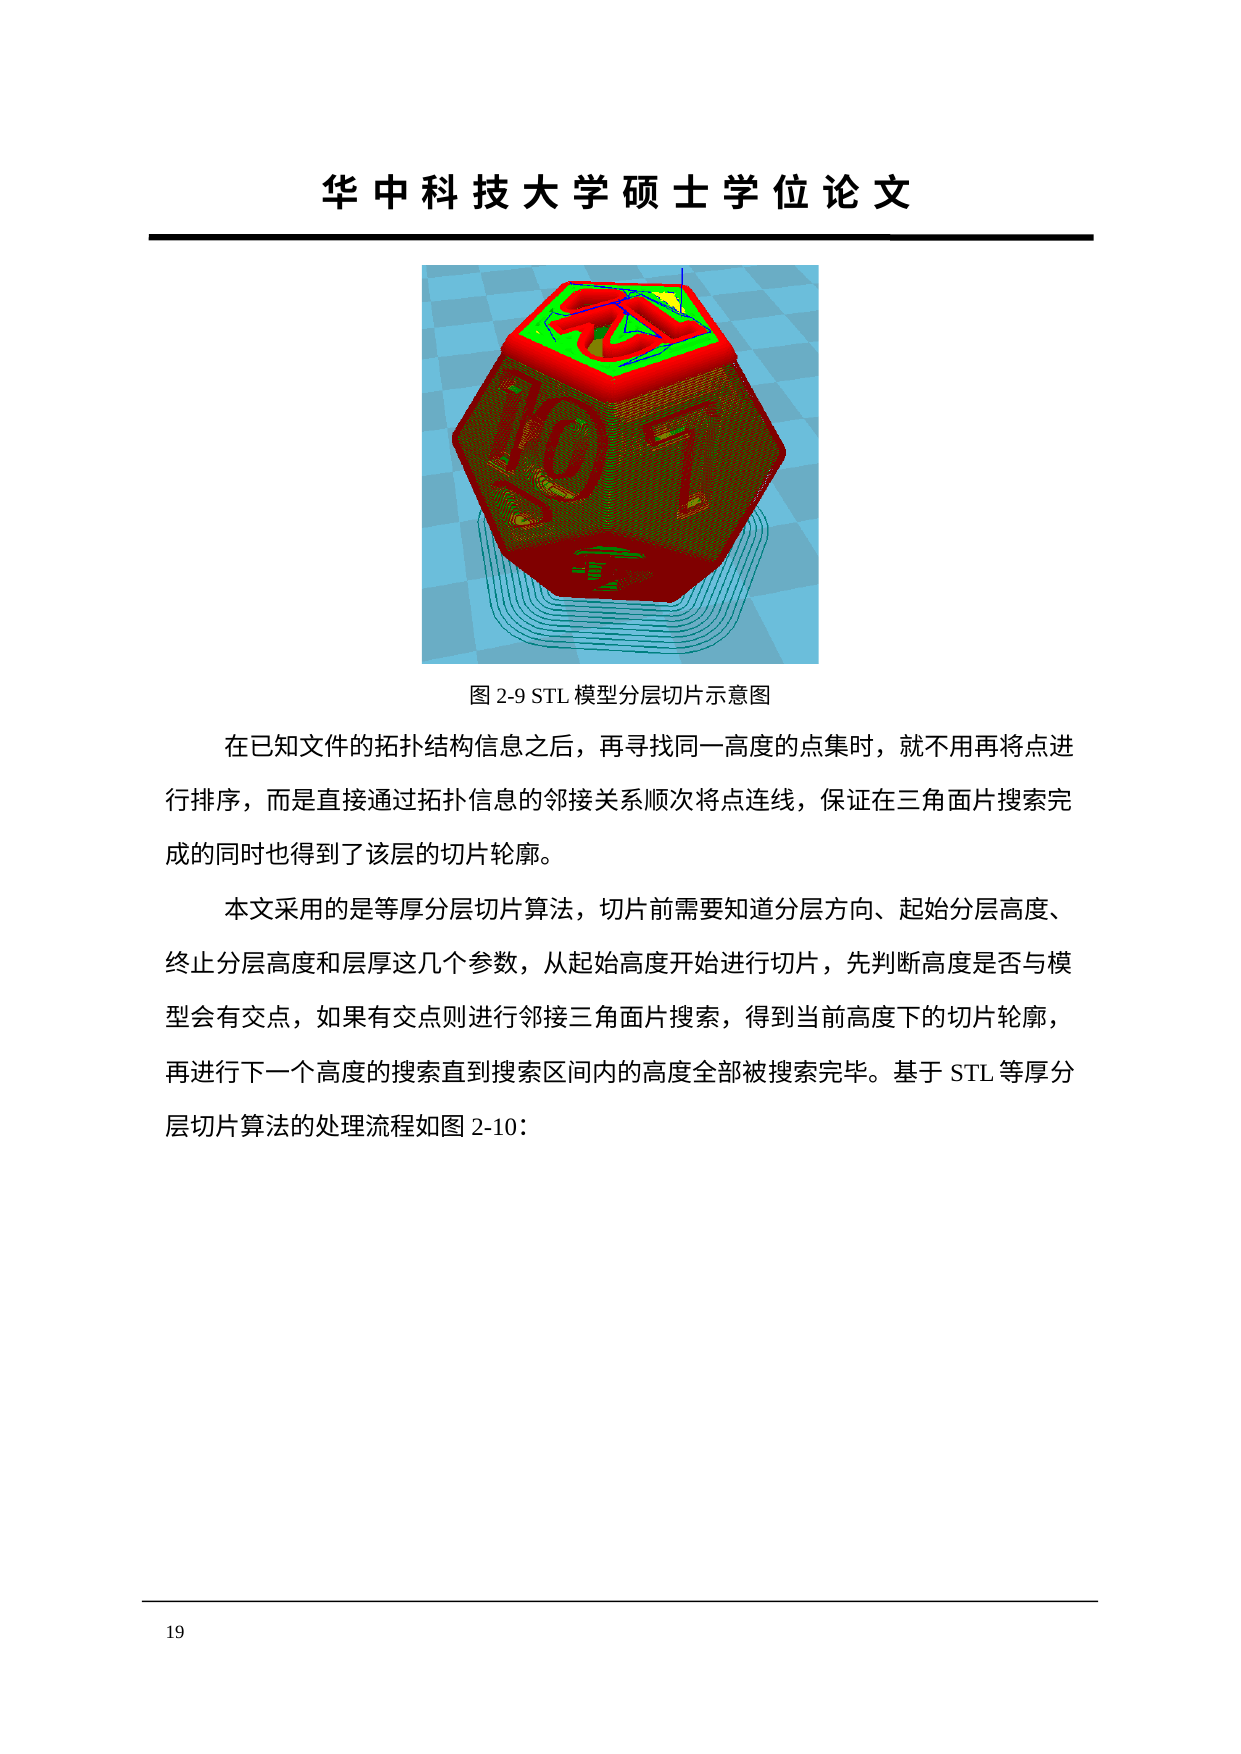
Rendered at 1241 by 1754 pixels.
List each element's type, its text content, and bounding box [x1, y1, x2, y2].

picture [421, 265, 819, 664]
text 在已知文件的拓扑结构信息之后，再寻找同一高度的点集时，就不用再将点进行排序，而是直接通过拓扑信息的邻接关系顺次将点连线，保证在三角面片搜索完成的同时也得到了该层的切片轮廓。 [165, 726, 1075, 871]
